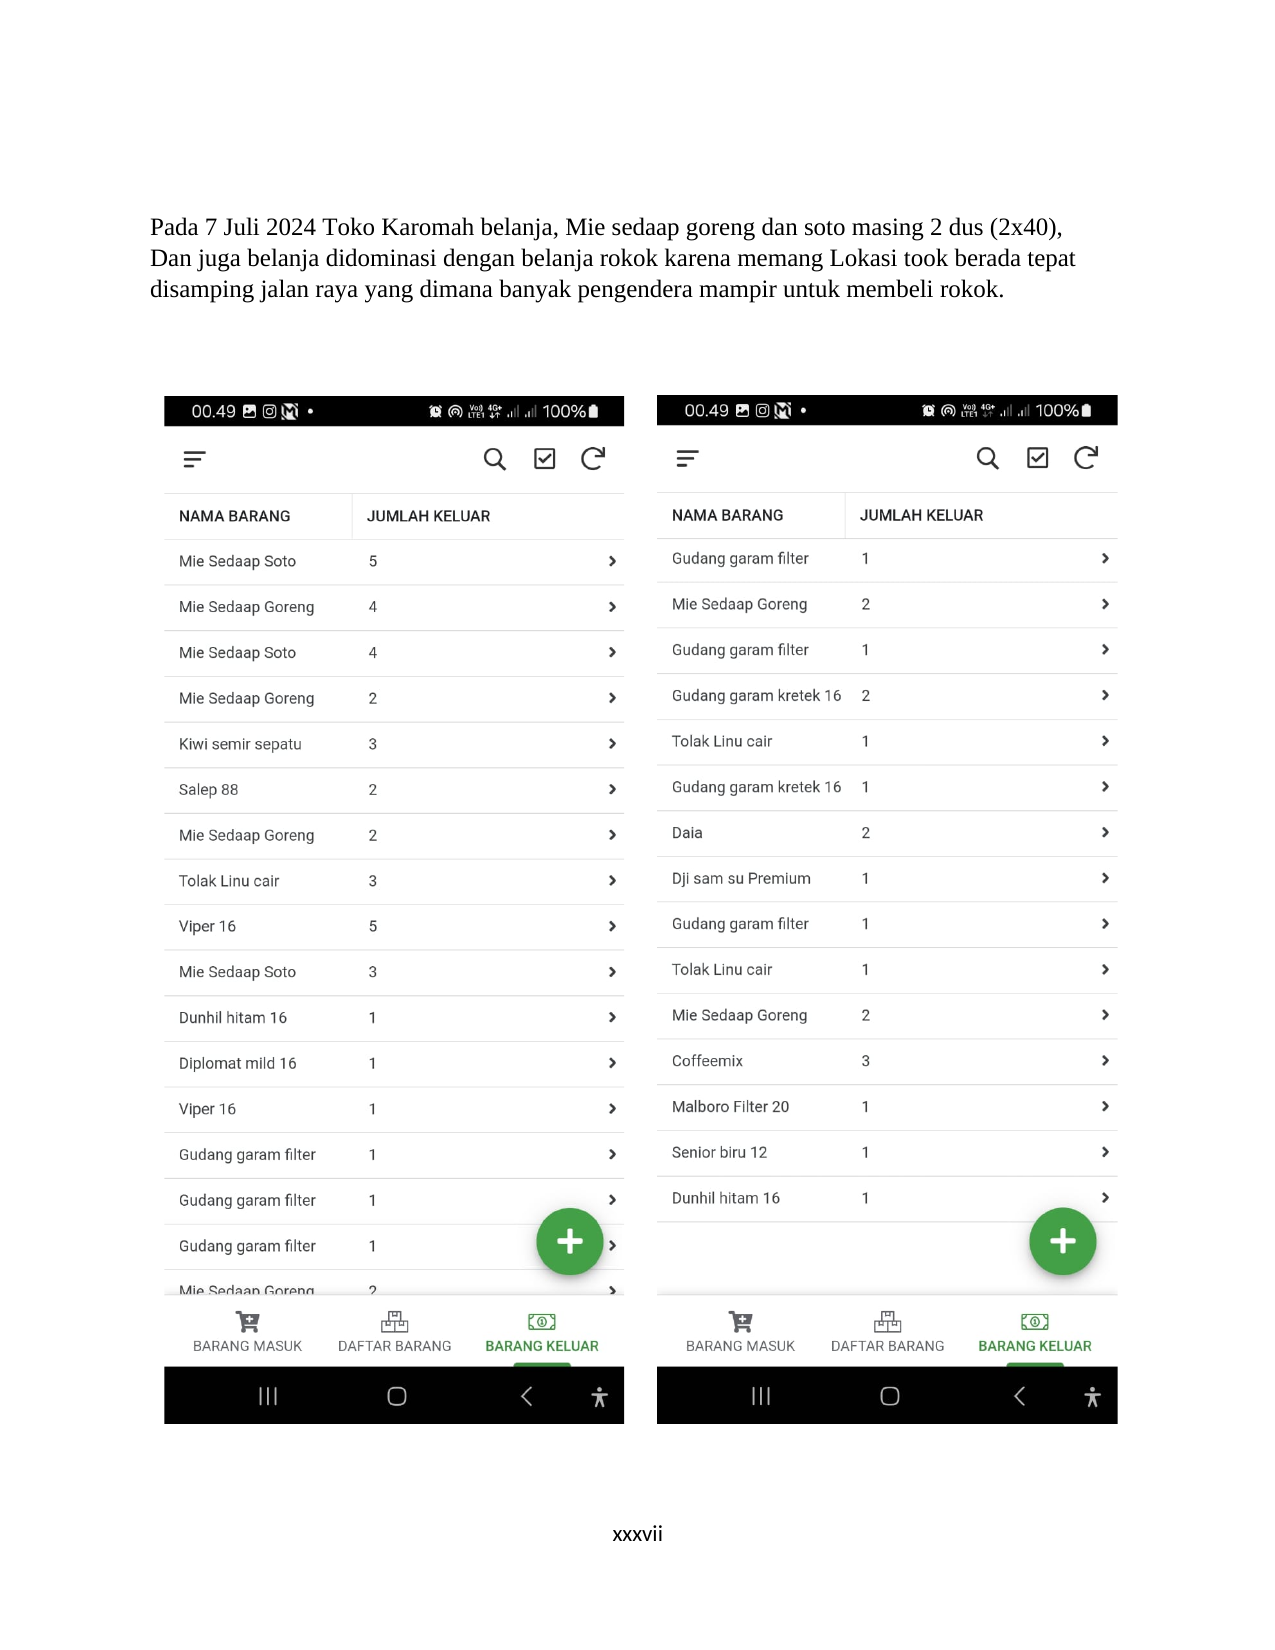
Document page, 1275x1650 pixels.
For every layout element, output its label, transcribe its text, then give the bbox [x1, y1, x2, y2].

picture [657, 395, 1118, 1424]
text Pada 7 Juli 2024 Toko Karomah belanja, Mie sedaap goreng dan soto masing 2 dus (2x40), [150, 212, 1125, 241]
text Dan juga belanja didominasi dengan belanja rokok karena memang Lokasi took berada tepat disamping jalan raya yang dimana banyak pengendera mampir untuk membeli rokok. [150, 243, 1125, 303]
picture [164, 396, 625, 1424]
